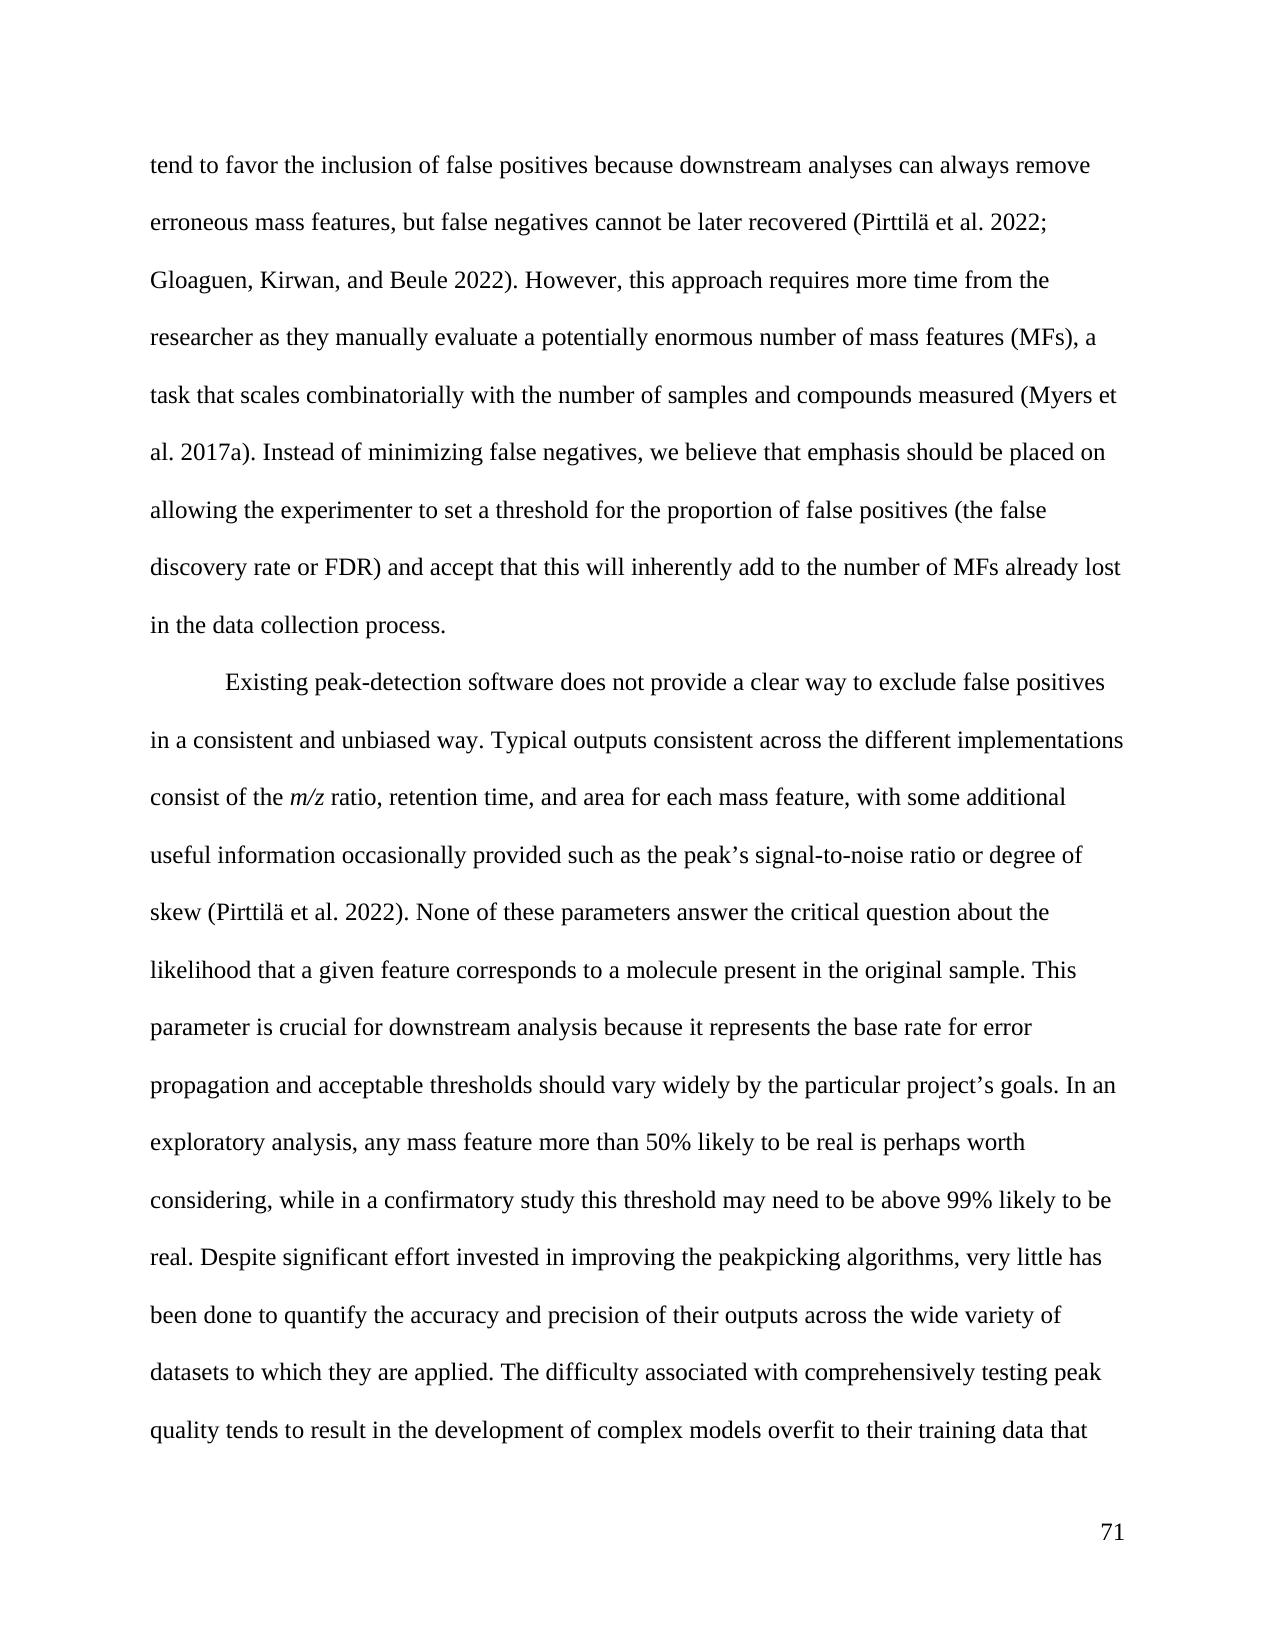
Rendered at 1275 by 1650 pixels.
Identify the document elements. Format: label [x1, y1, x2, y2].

text [150, 150, 1125, 639]
text [150, 667, 1125, 1444]
